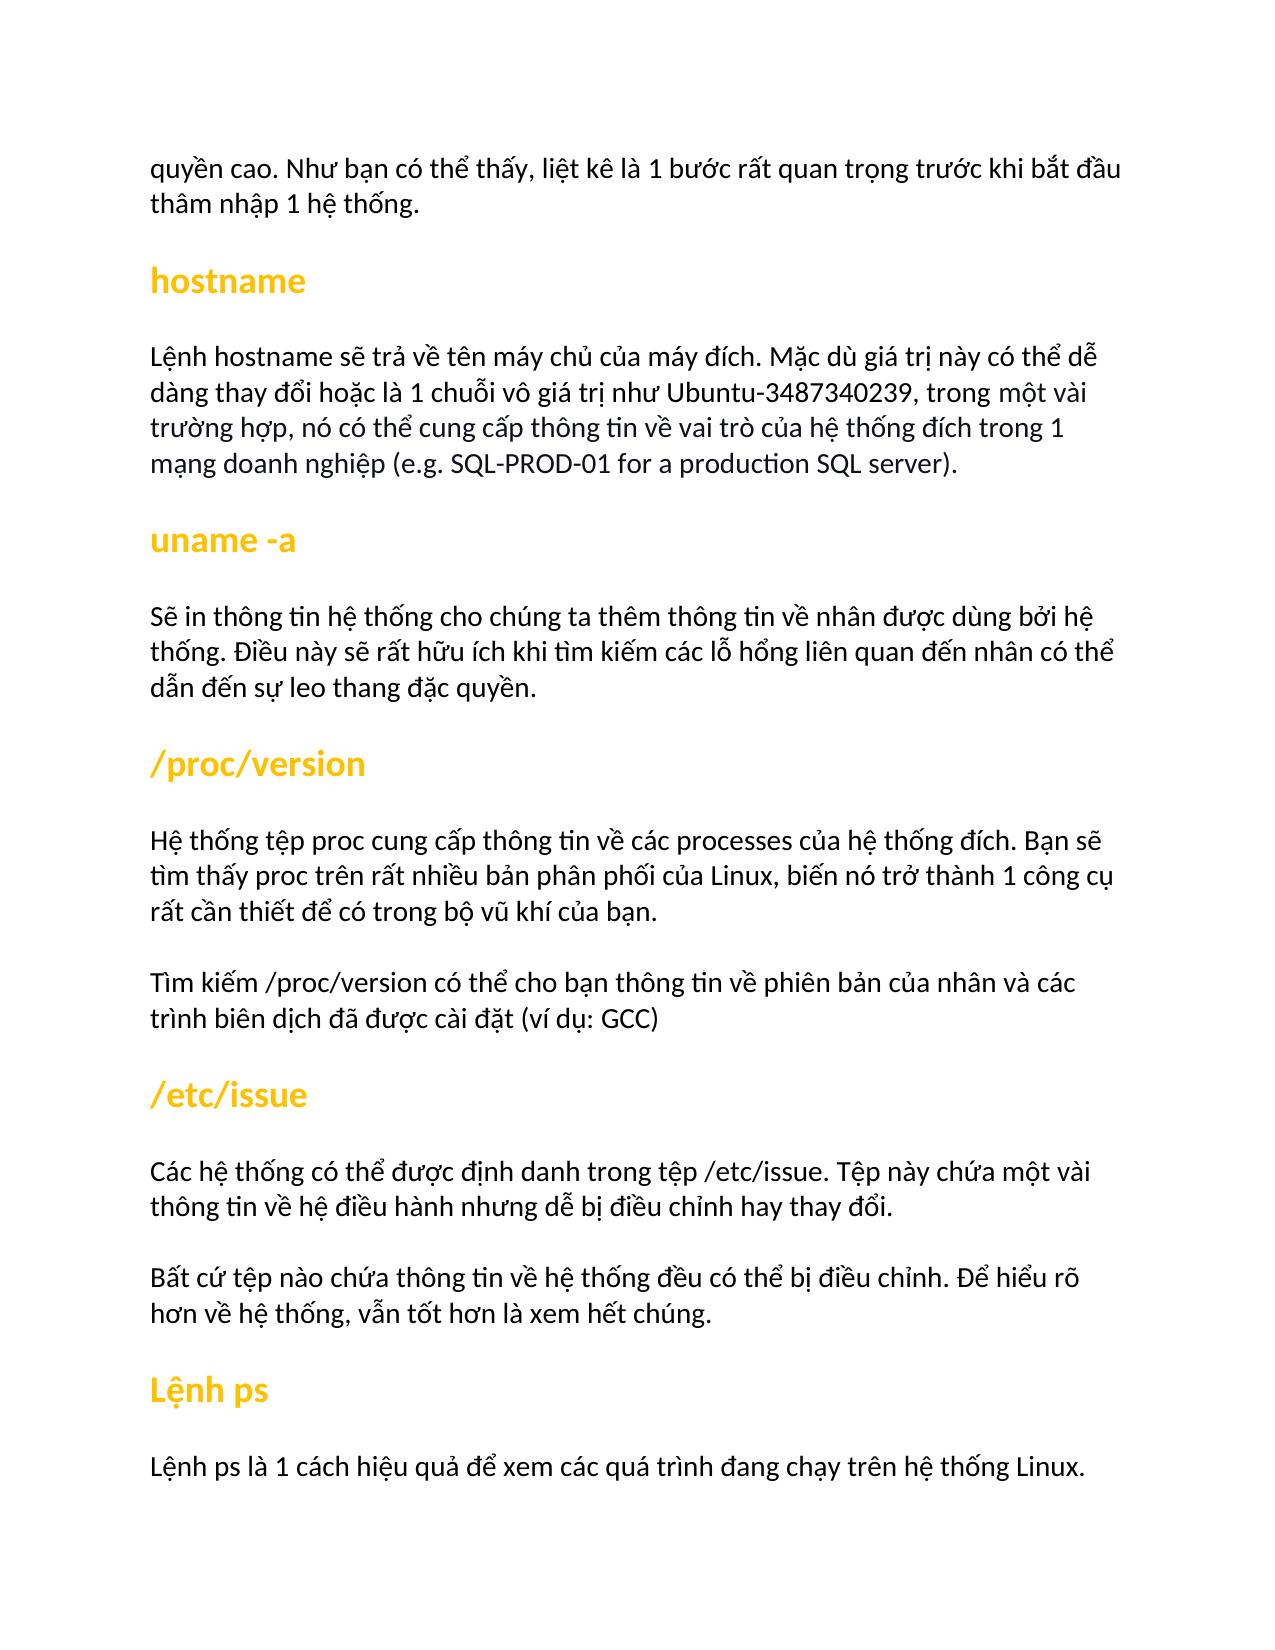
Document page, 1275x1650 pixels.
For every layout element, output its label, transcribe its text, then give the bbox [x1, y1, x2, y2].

text hostname [150, 257, 1125, 303]
text Hệ thống tệp proc cung cấp thông tin về các processes của hệ thống đích. Bạn sẽ tìm thấy proc trên rất nhiều bản phân phối của Linux, biến nó trở thành 1 công cụ rất cần thiết để có trong bộ vũ khí của bạn. [150, 822, 1125, 929]
text Lệnh hostname sẽ trả về tên máy chủ của máy đích. Mặc dù giá trị này có thể dễ dàng thay đổi hoặc là 1 chuỗi vô giá trị như Ubuntu-3487340239, trong một vài trường hợp, nó có thể cung cấp thông tin về vai trò của hệ thống đích trong 1 mạng doanh nghiệp (e.g. SQL-PROD-01 for a production SQL server). [150, 338, 1125, 481]
text Sẽ in thông tin hệ thống cho chúng ta thêm thông tin về nhân được dùng bởi hệ thống. Điều này sẽ rất hữu ích khi tìm kiếm các lỗ hổng liên quan đến nhân có thể dẫn đến sự leo thang đặc quyền. [150, 598, 1125, 705]
text uname -a [150, 516, 1125, 562]
text /etc/issue [150, 1071, 1125, 1117]
text Các hệ thống có thể được định danh trong tệp /etc/issue. Tệp này chứa một vài thông tin về hệ điều hành nhưng dễ bị điều chỉnh hay thay đổi. [150, 1153, 1125, 1224]
text Tìm kiếm /proc/version có thể cho bạn thông tin về phiên bản của nhân và các trình biên dịch đã được cài đặt (ví dụ: GCC) [150, 964, 1125, 1036]
text Lệnh ps là 1 cách hiệu quả để xem các quá trình đang chạy trên hệ thống Linux. [150, 1448, 1125, 1483]
text /proc/version [150, 740, 1125, 786]
text Lệnh ps [150, 1366, 1125, 1412]
text Bất cứ tệp nào chứa thông tin về hệ thống đều có thể bị điều chỉnh. Để hiểu rõ hơn về hệ thống, vẫn tốt hơn là xem hết chúng. [150, 1259, 1125, 1331]
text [150, 150, 1125, 221]
